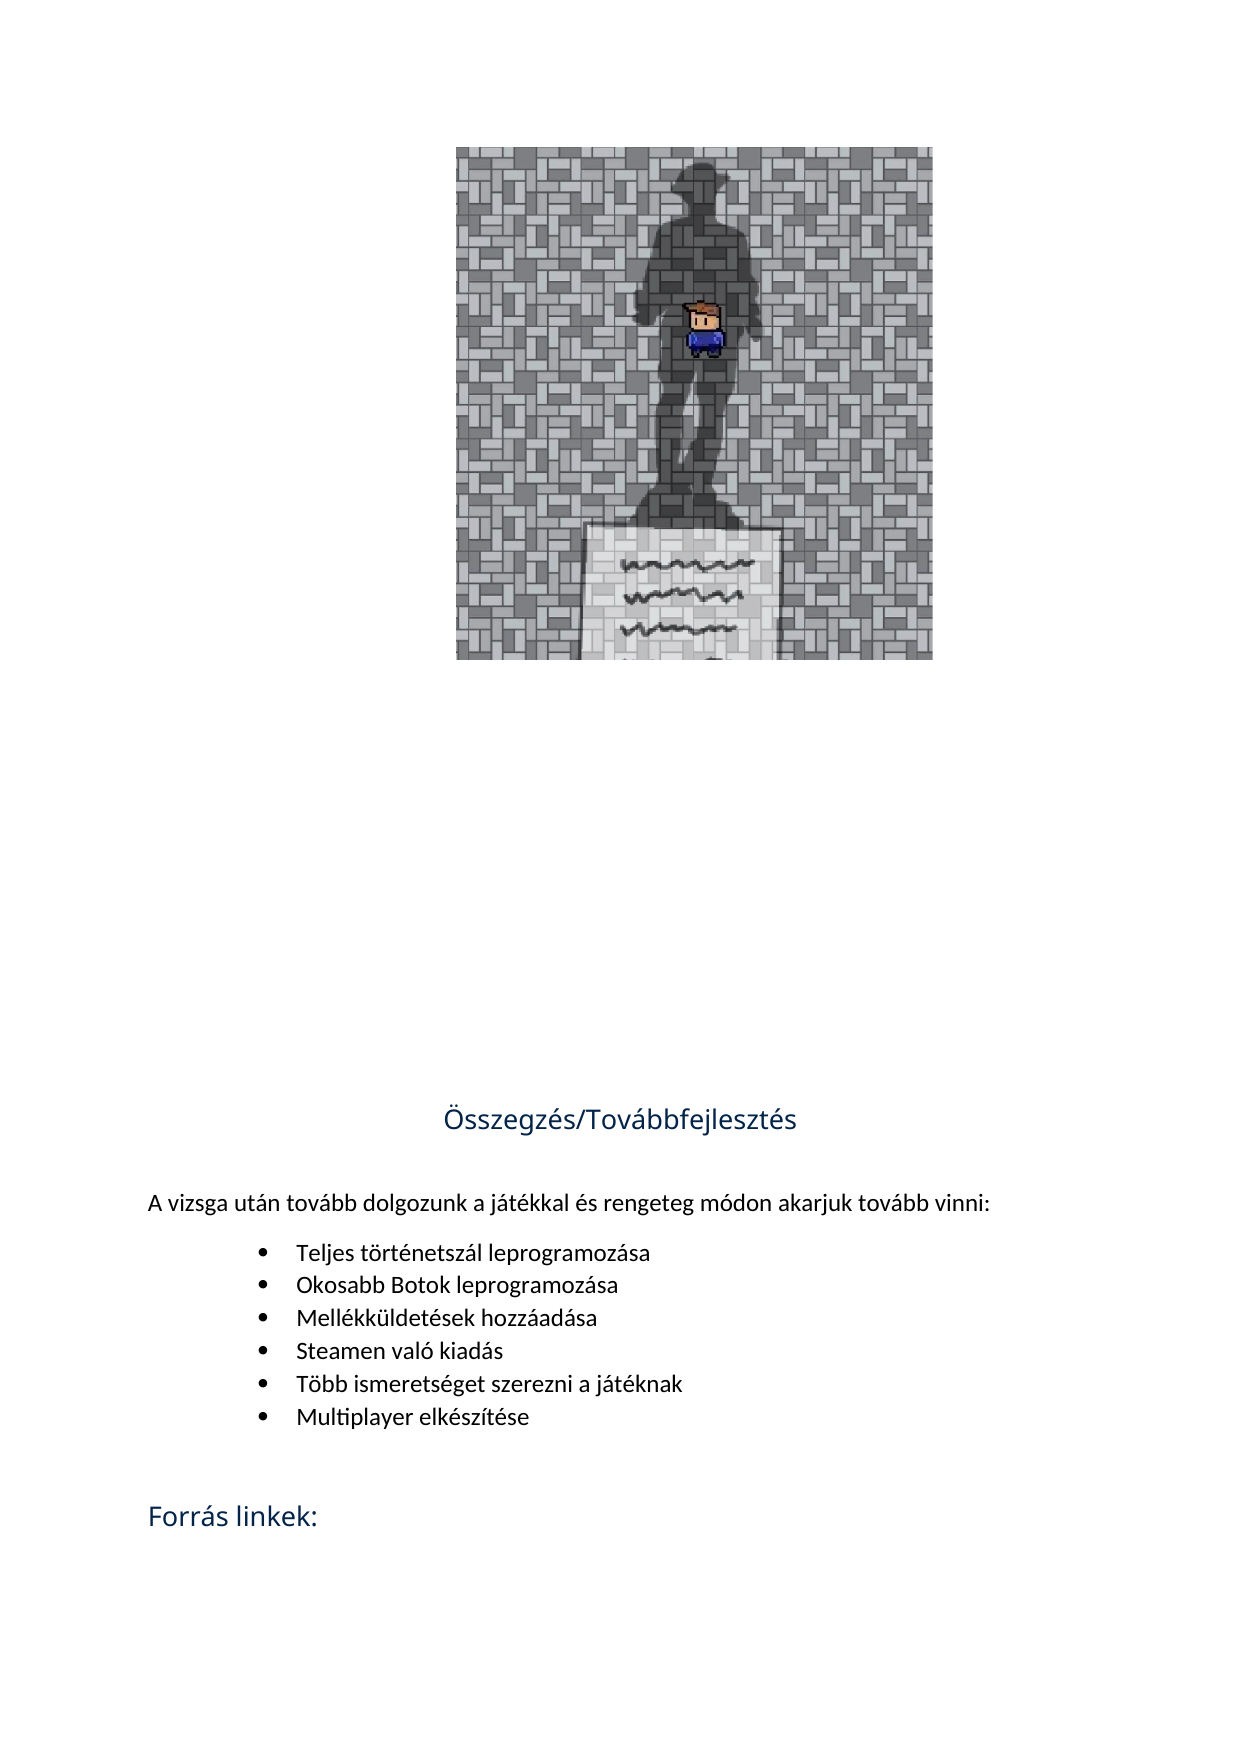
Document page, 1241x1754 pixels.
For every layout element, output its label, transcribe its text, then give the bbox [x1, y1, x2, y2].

text A vizsga után tovább dolgozunk a játékkal és rengeteg módon akarjuk tovább vinni: [148, 1187, 1093, 1218]
list Steamen való kiadás [258, 1335, 1093, 1366]
subtitle Forrás linkek: [148, 1498, 1093, 1534]
list Teljes történetszál leprogramozása [258, 1237, 1093, 1267]
subtitle Összegzés/Továbbfejlesztés [148, 1100, 1093, 1137]
list Több ismeretséget szerezni a játéknak [258, 1368, 1093, 1399]
picture [456, 147, 933, 660]
list Multiplayer elkészítése [258, 1401, 1093, 1432]
list Okosabb Botok leprogramozása [258, 1269, 1093, 1300]
list Mellékküldetések hozzáadása [258, 1302, 1093, 1333]
